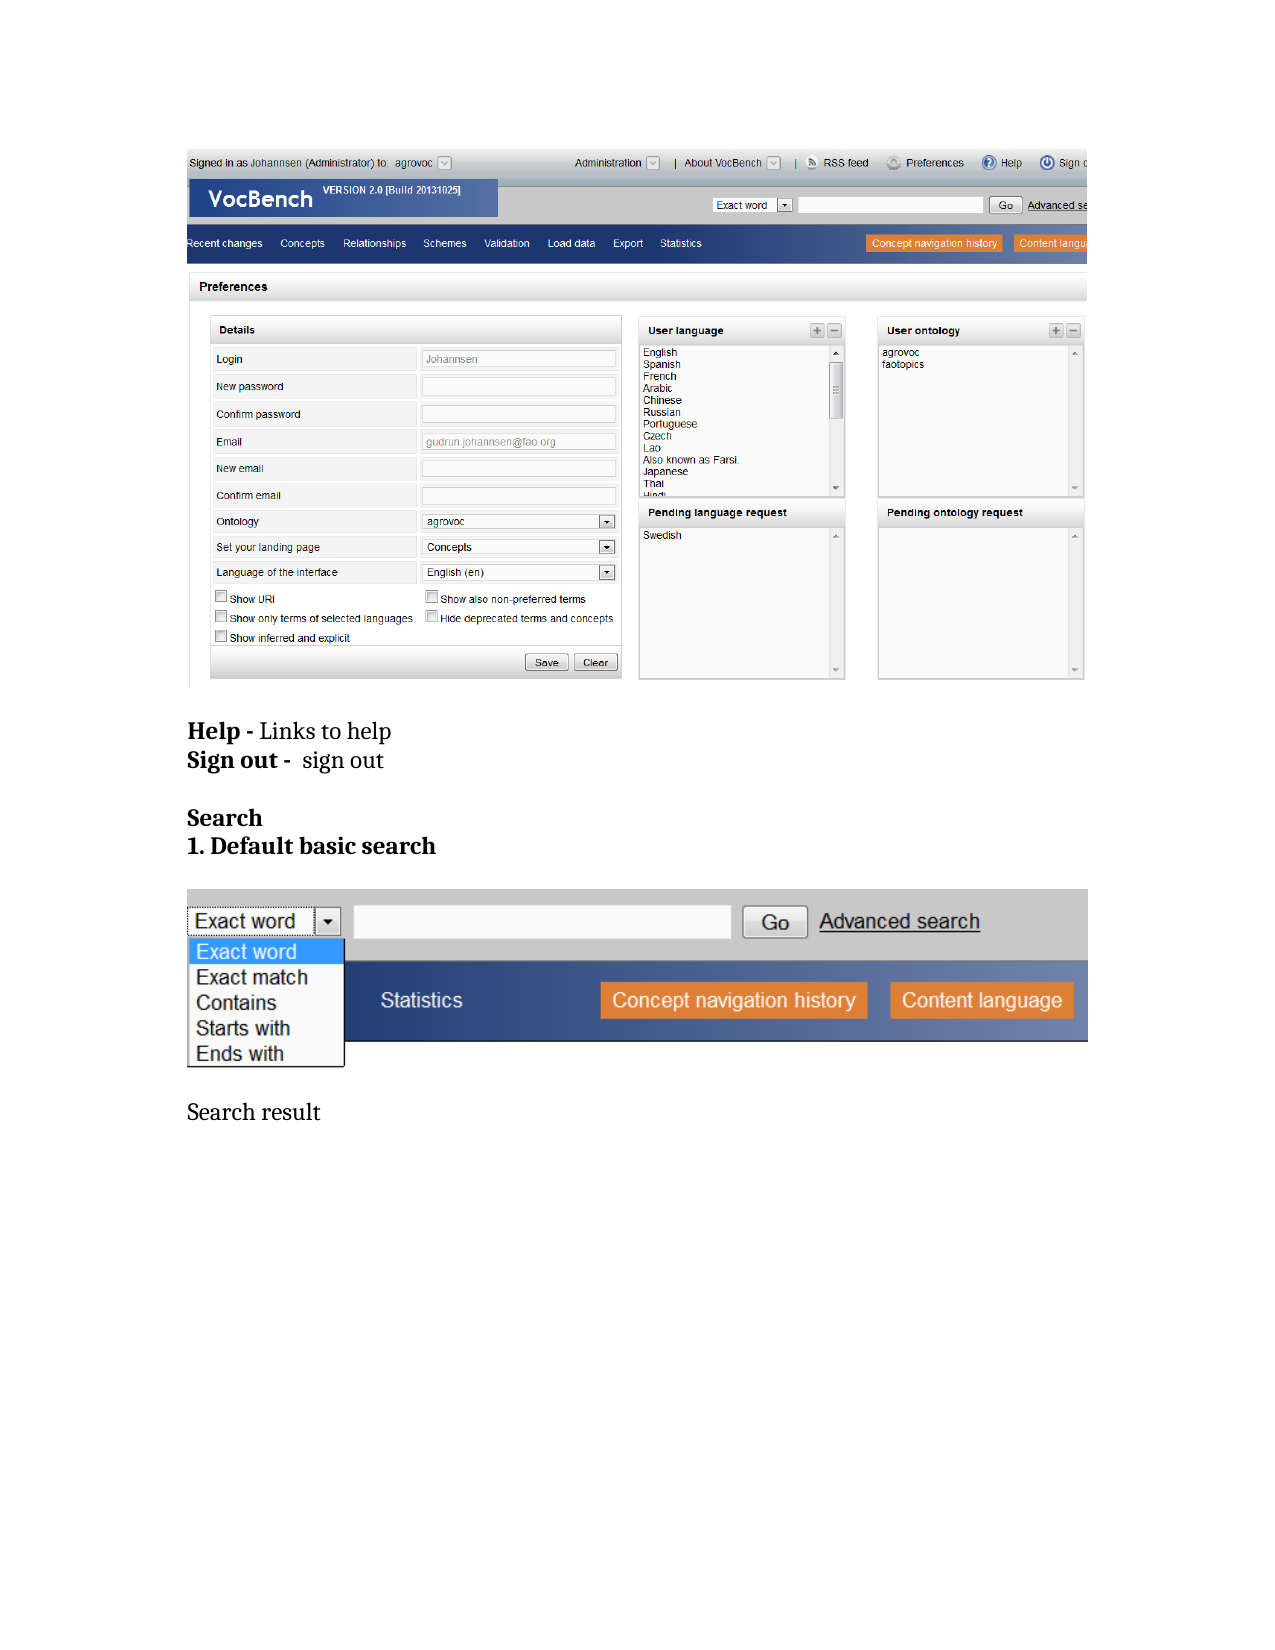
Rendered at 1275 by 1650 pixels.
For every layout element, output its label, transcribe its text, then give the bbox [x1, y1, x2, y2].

list Sign out - sign out [187, 746, 1087, 775]
list Help - Links to help [187, 717, 1087, 746]
list Search [187, 803, 1087, 832]
picture [187, 149, 1087, 689]
list 1. Default basic search [187, 832, 1087, 861]
list Search result [187, 1098, 1087, 1127]
picture [187, 889, 1088, 1070]
